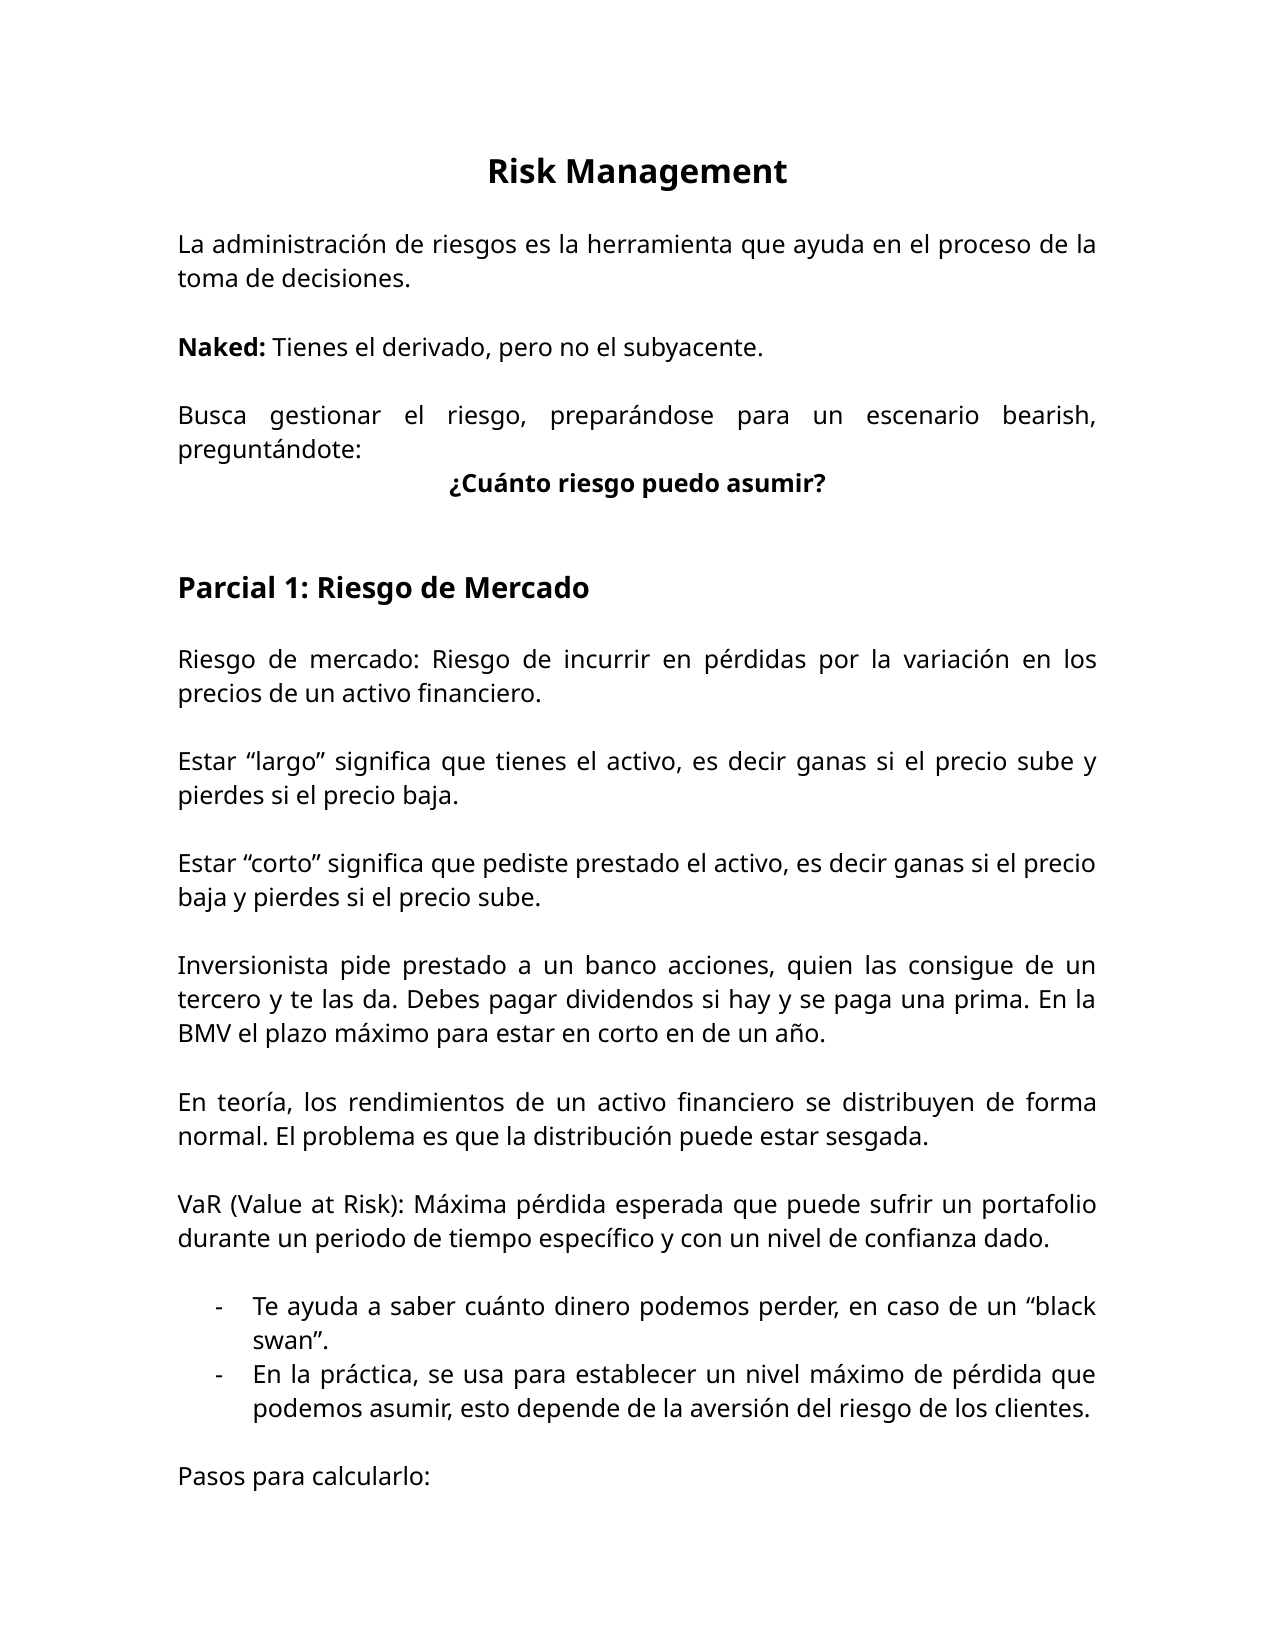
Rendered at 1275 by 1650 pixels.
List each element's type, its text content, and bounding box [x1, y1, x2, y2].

text Estar “corto” significa que pediste prestado el activo, es decir ganas si el precio baja y pierdes si el precio sube. [177, 846, 1098, 914]
text ¿Cuánto riesgo puedo asumir? [177, 466, 1098, 499]
text Pasos para calcularlo: [177, 1459, 1098, 1493]
text En teoría, los rendimientos de un activo financiero se distribuyen de forma normal. El problema es que la distribución puede estar sesgada. [177, 1084, 1098, 1152]
list En la práctica, se usa para establecer un nivel máximo de pérdida que podemos asumir, esto depende de la aversión del riesgo de los clientes. [215, 1357, 1098, 1425]
text Risk Management [177, 148, 1098, 193]
text Inversionista pide prestado a un banco acciones, quien las consigue de un tercero y te las da. Debes pagar dividendos si hay y se paga una prima. En la BMV el plazo máximo para estar en corto en de un año. [177, 948, 1098, 1050]
text Parcial 1: Riesgo de Mercado [177, 568, 1098, 607]
text VaR (Value at Risk): Máxima pérdida esperada que puede sufrir un portafolio durante un periodo de tiempo específico y con un nivel de confianza dado. [177, 1186, 1098, 1254]
text La administración de riesgos es la herramienta que ayuda en el proceso de la toma de decisiones. [177, 227, 1098, 295]
text Estar “largo” significa que tienes el activo, es decir ganas si el precio sube y pierdes si el precio baja. [177, 744, 1098, 812]
text Riesgo de mercado: Riesgo de incurrir en pérdidas por la variación en los precios de un activo financiero. [177, 641, 1098, 709]
text Naked: Tienes el derivado, pero no el subyacente. [177, 329, 1098, 363]
list Te ayuda a saber cuánto dinero podemos perder, en caso de un “black swan”. [215, 1289, 1098, 1357]
text Busca gestionar el riesgo, preparándose para un escenario bearish, preguntándote: [177, 397, 1098, 466]
